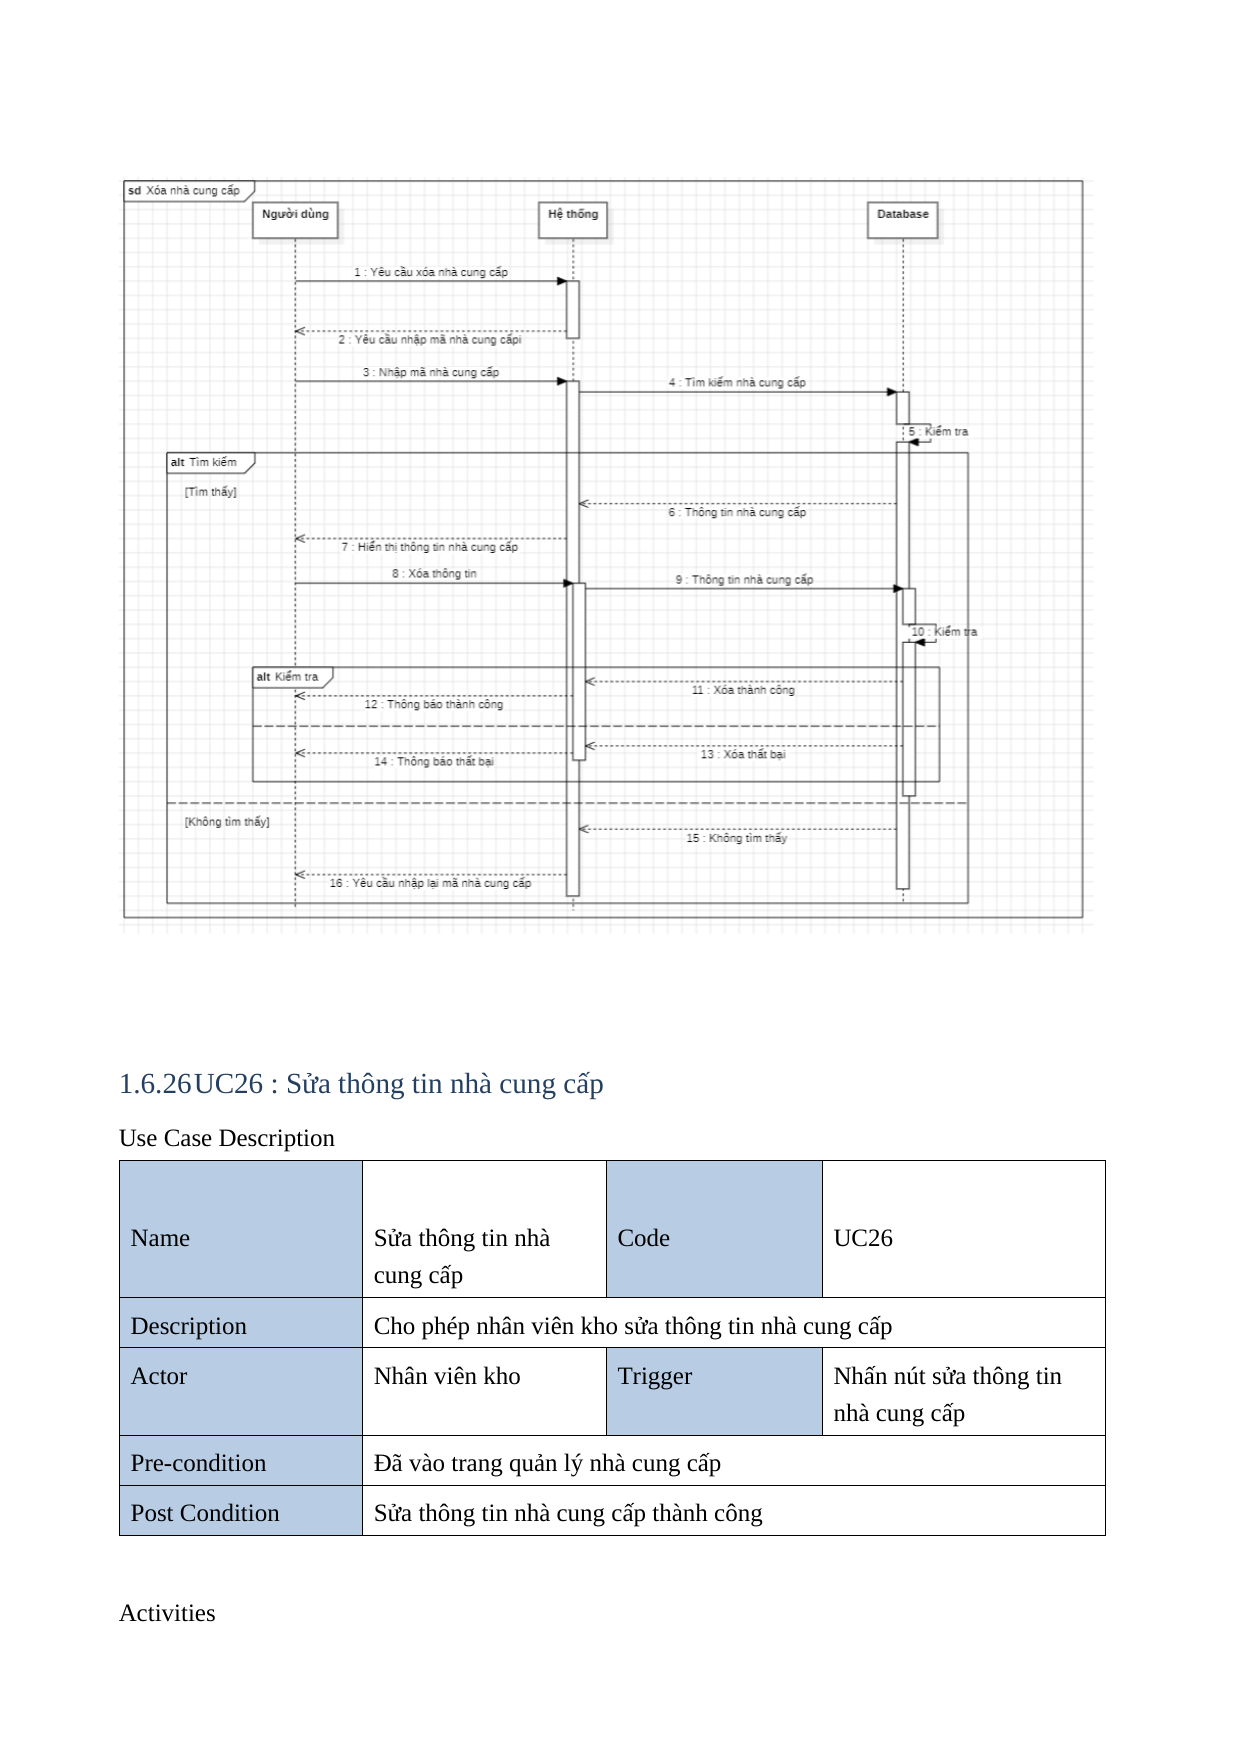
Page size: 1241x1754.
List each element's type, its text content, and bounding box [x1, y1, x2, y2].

text Activities [118, 1598, 1122, 1627]
table_cell Sửa thông tin nhà cung cấp thành công [363, 1486, 1105, 1535]
table_cell Trigger [607, 1348, 822, 1435]
table_cell Nhân viên kho [363, 1348, 606, 1435]
picture [118, 177, 1094, 934]
table_cell Post Condition [120, 1486, 362, 1535]
table_cell Actor [120, 1348, 362, 1435]
table_cell Cho phép nhân viên kho sửa thông tin nhà cung cấp [363, 1298, 1105, 1347]
table_header Name [120, 1161, 362, 1297]
table_header Sửa thông tin nhà cung cấp [363, 1161, 606, 1297]
table_header Code [607, 1161, 822, 1297]
table_cell Đã vào trang quản lý nhà cung cấp [363, 1436, 1105, 1485]
table_header UC26 [823, 1161, 1105, 1297]
table_cell Nhấn nút sửa thông tin nhà cung cấp [823, 1348, 1105, 1435]
subtitle UC26 : Sửa thông tin nhà cung cấp [118, 1067, 1122, 1100]
table_cell Pre-condition [120, 1436, 362, 1485]
text Use Case Description [118, 1123, 1122, 1151]
table_cell Description [120, 1298, 362, 1347]
